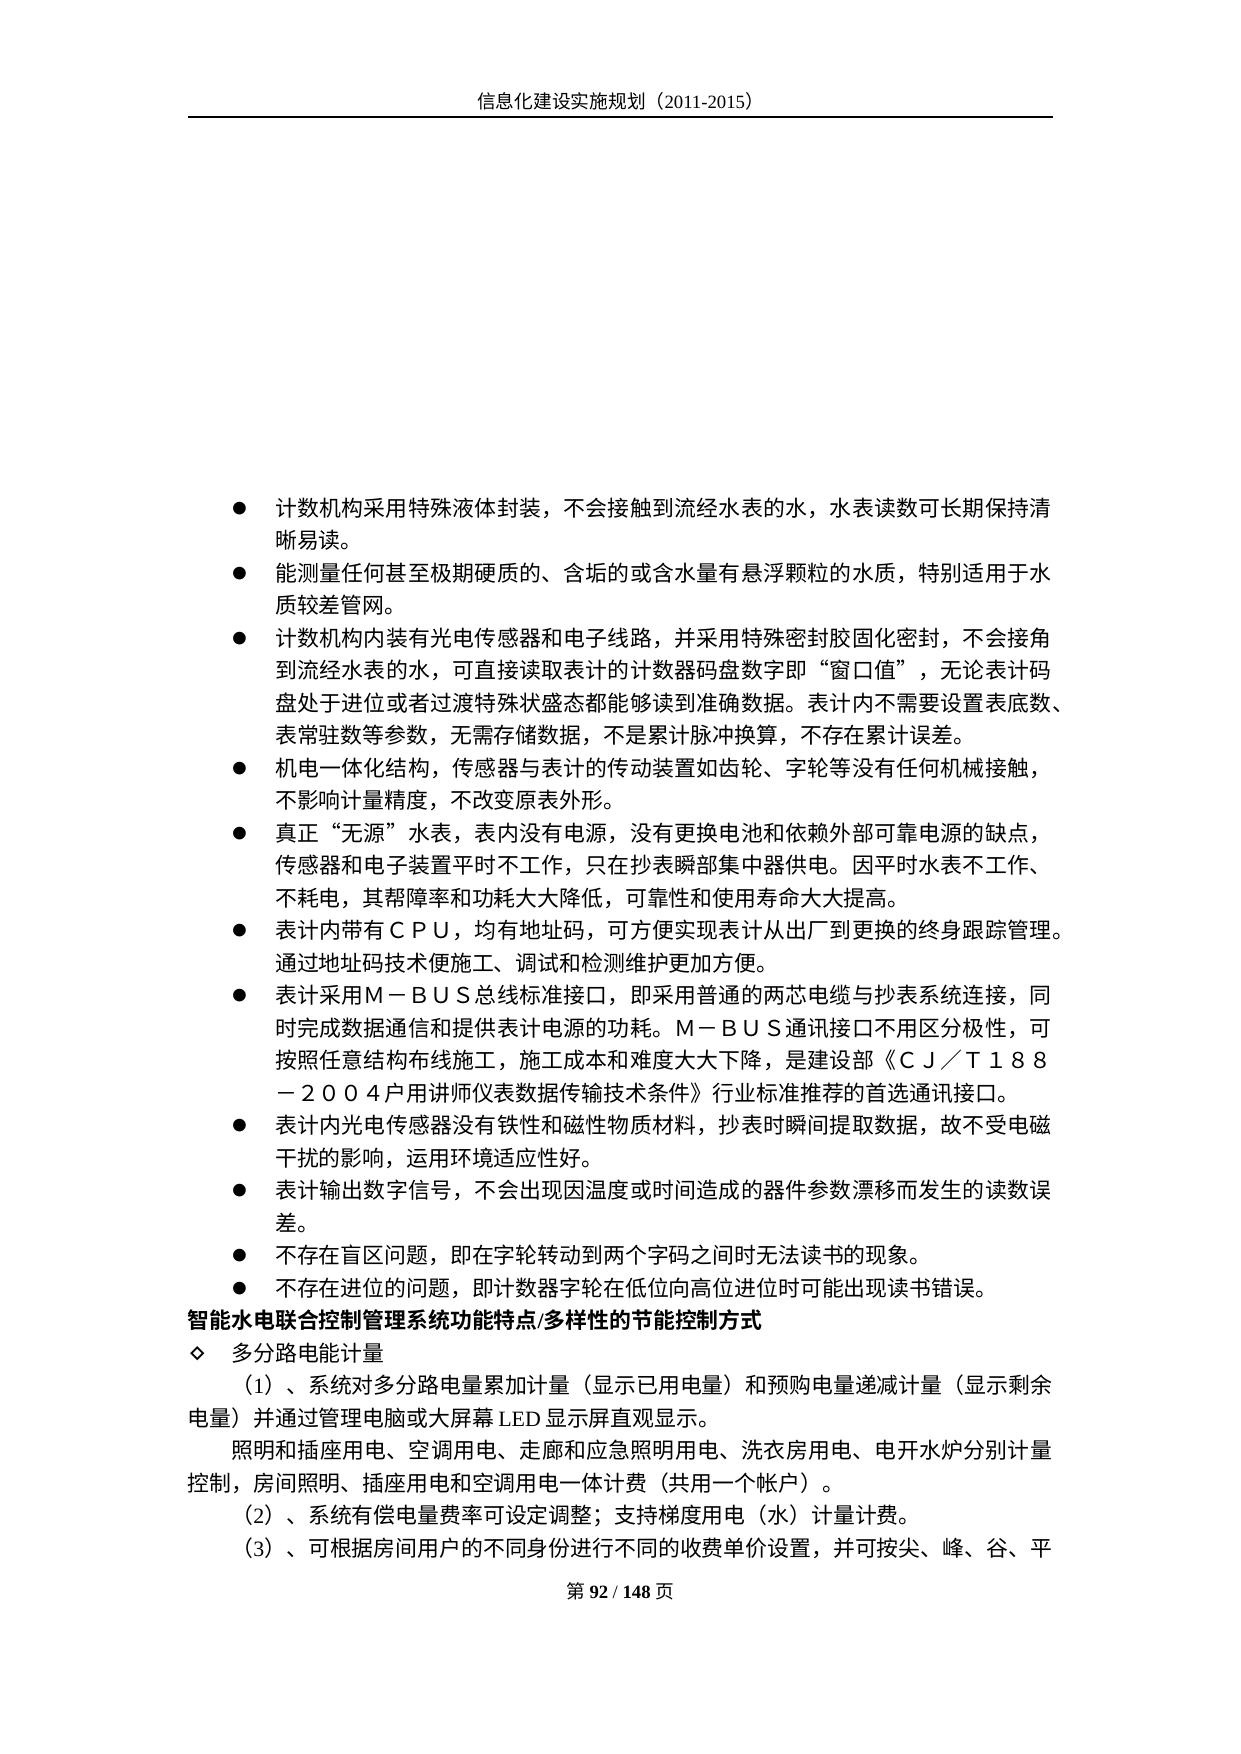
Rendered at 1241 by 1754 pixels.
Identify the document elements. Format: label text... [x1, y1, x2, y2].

text 照明和插座用电、空调用电、走廊和应急照明用电、洗衣房用电、电开水炉分别计量控制，房间照明、插座用电和空调用电一体计费（共用一个帐户）。 [187, 1433, 1053, 1498]
list 表计采用Ｍ－ＢＵＳ总线标准接口，即采用普通的两芯电缆与抄表系统连接，同时完成数据通信和提供表计电源的功耗。Ｍ－ＢＵＳ通讯接口不用区分极性，可按照任意结构布线施工，施工成本和难度大大下降，是建设部《ＣＪ／Ｔ１８８－２００４户用讲师仪表数据传输技术条件》行业标准推荐的首选通讯接口。 [231, 978, 1053, 1108]
text （1）、系统对多分路电量累加计量（显示已用电量）和预购电量递减计量（显示剩余电量）并通过管理电脑或大屏幕LED显示屏直观显示。 [187, 1368, 1053, 1433]
text （2）、系统有偿电量费率可设定调整；支持梯度用电（水）计量计费。 [187, 1498, 1053, 1530]
list 计数机构内装有光电传感器和电子线路，并采用特殊密封胶固化密封，不会接角到流经水表的水，可直接读取表计的计数器码盘数字即“窗口值”，无论表计码盘处于进位或者过渡特殊状盛态都能够读到准确数据。表计内不需要设置表底数、表常驻数等参数，无需存储数据，不是累计脉冲换算，不存在累计误差。 [231, 620, 1053, 750]
list 计数机构采用特殊液体封装，不会接触到流经水表的水，水表读数可长期保持清晰易读。 [231, 490, 1053, 555]
list 表计输出数字信号，不会出现因温度或时间造成的器件参数漂移而发生的读数误差。 [231, 1173, 1053, 1238]
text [187, 1530, 1053, 1563]
list 不存在进位的问题，即计数器字轮在低位向高位进位时可能出现读书错误。 [231, 1270, 1053, 1303]
list 多分路电能计量 [187, 1335, 1053, 1368]
list 表计内光电传感器没有铁性和磁性物质材料，抄表时瞬间提取数据，故不受电磁干扰的影响，运用环境适应性好。 [231, 1108, 1053, 1173]
list 真正“无源”水表，表内没有电源，没有更换电池和依赖外部可靠电源的缺点，传感器和电子装置平时不工作，只在抄表瞬部集中器供电。因平时水表不工作、不耗电，其帮障率和功耗大大降低，可靠性和使用寿命大大提高。 [231, 815, 1053, 913]
list 不存在盲区问题，即在字轮转动到两个字码之间时无法读书的现象。 [231, 1238, 1053, 1270]
text 智能水电联合控制管理系统功能特点/多样性的节能控制方式 [187, 1303, 1053, 1335]
list 能测量任何甚至极期硬质的、含垢的或含水量有悬浮颗粒的水质，特别适用于水质较差管网。 [231, 555, 1053, 620]
list 表计内带有ＣＰＵ，均有地址码，可方便实现表计从出厂到更换的终身跟踪管理。通过地址码技术便施工、调试和检测维护更加方便。 [231, 913, 1053, 978]
list 机电一体化结构，传感器与表计的传动装置如齿轮、字轮等没有任何机械接触，不影响计量精度，不改变原表外形。 [231, 750, 1053, 815]
